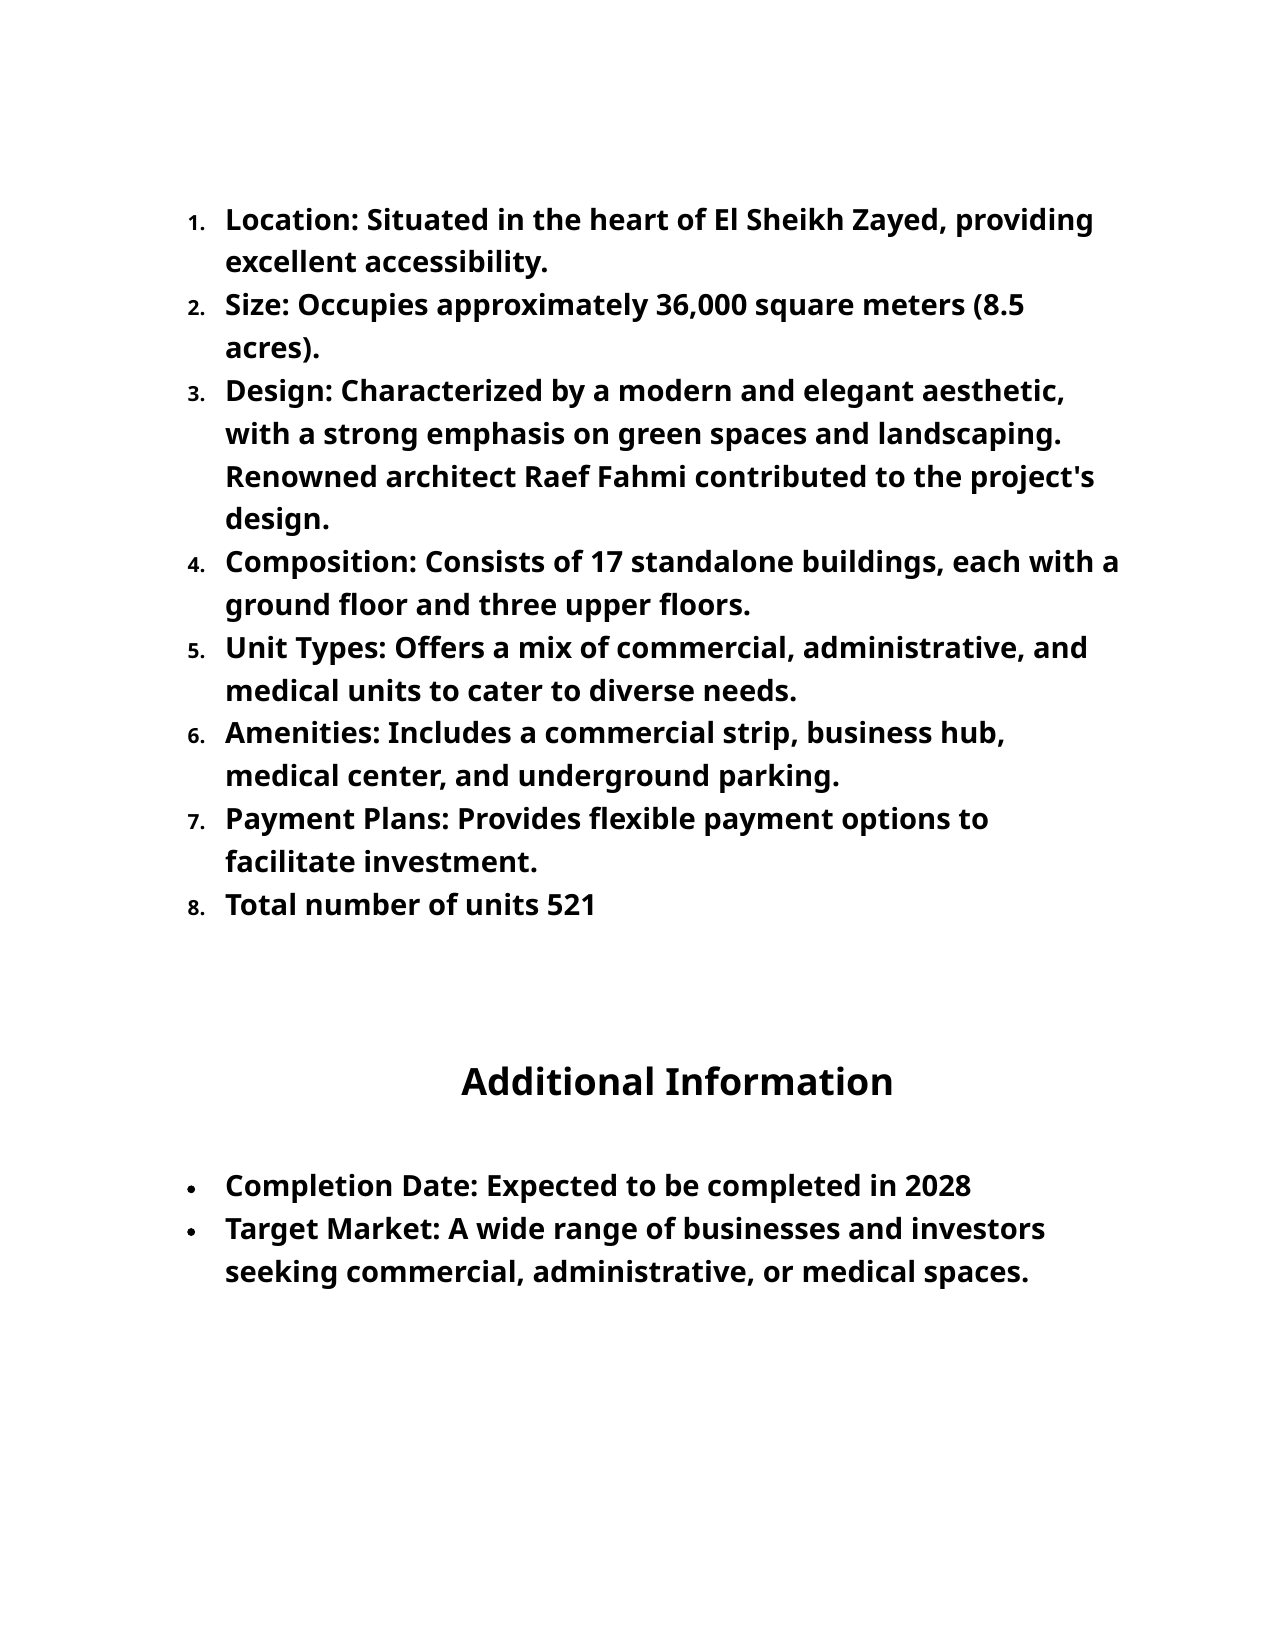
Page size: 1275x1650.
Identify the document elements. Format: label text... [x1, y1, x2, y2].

list Target Market: A wide range of businesses and investors seeking commercial, administrative, or medical spaces. [187, 1208, 1125, 1291]
list Additional Information [230, 1055, 1125, 1106]
list Payment Plans: Provides flexible payment options to facilitate investment. [187, 798, 1125, 881]
list Design: Characterized by a modern and elegant aesthetic, with a strong emphasis on green spaces and landscaping. Renowned architect Raef Fahmi contributed to the project's design. [187, 370, 1125, 538]
list Composition: Consists of 17 standalone buildings, each with a ground floor and three upper floors. [187, 541, 1125, 624]
list Total number of units 521 [187, 884, 1125, 924]
list Amenities: Includes a commercial strip, business hub, medical center, and underground parking. [187, 713, 1125, 795]
list Location: Situated in the heart of El Sheikh Zayed, providing excellent accessibility. [187, 199, 1125, 281]
list Completion Date: Expected to be completed in 2028 [187, 1165, 1125, 1205]
list Size: Occupies approximately 36,000 square meters (8.5 acres). [187, 284, 1125, 367]
list Unit Types: Offers a mix of commercial, administrative, and medical units to cater to diverse needs. [187, 627, 1125, 709]
